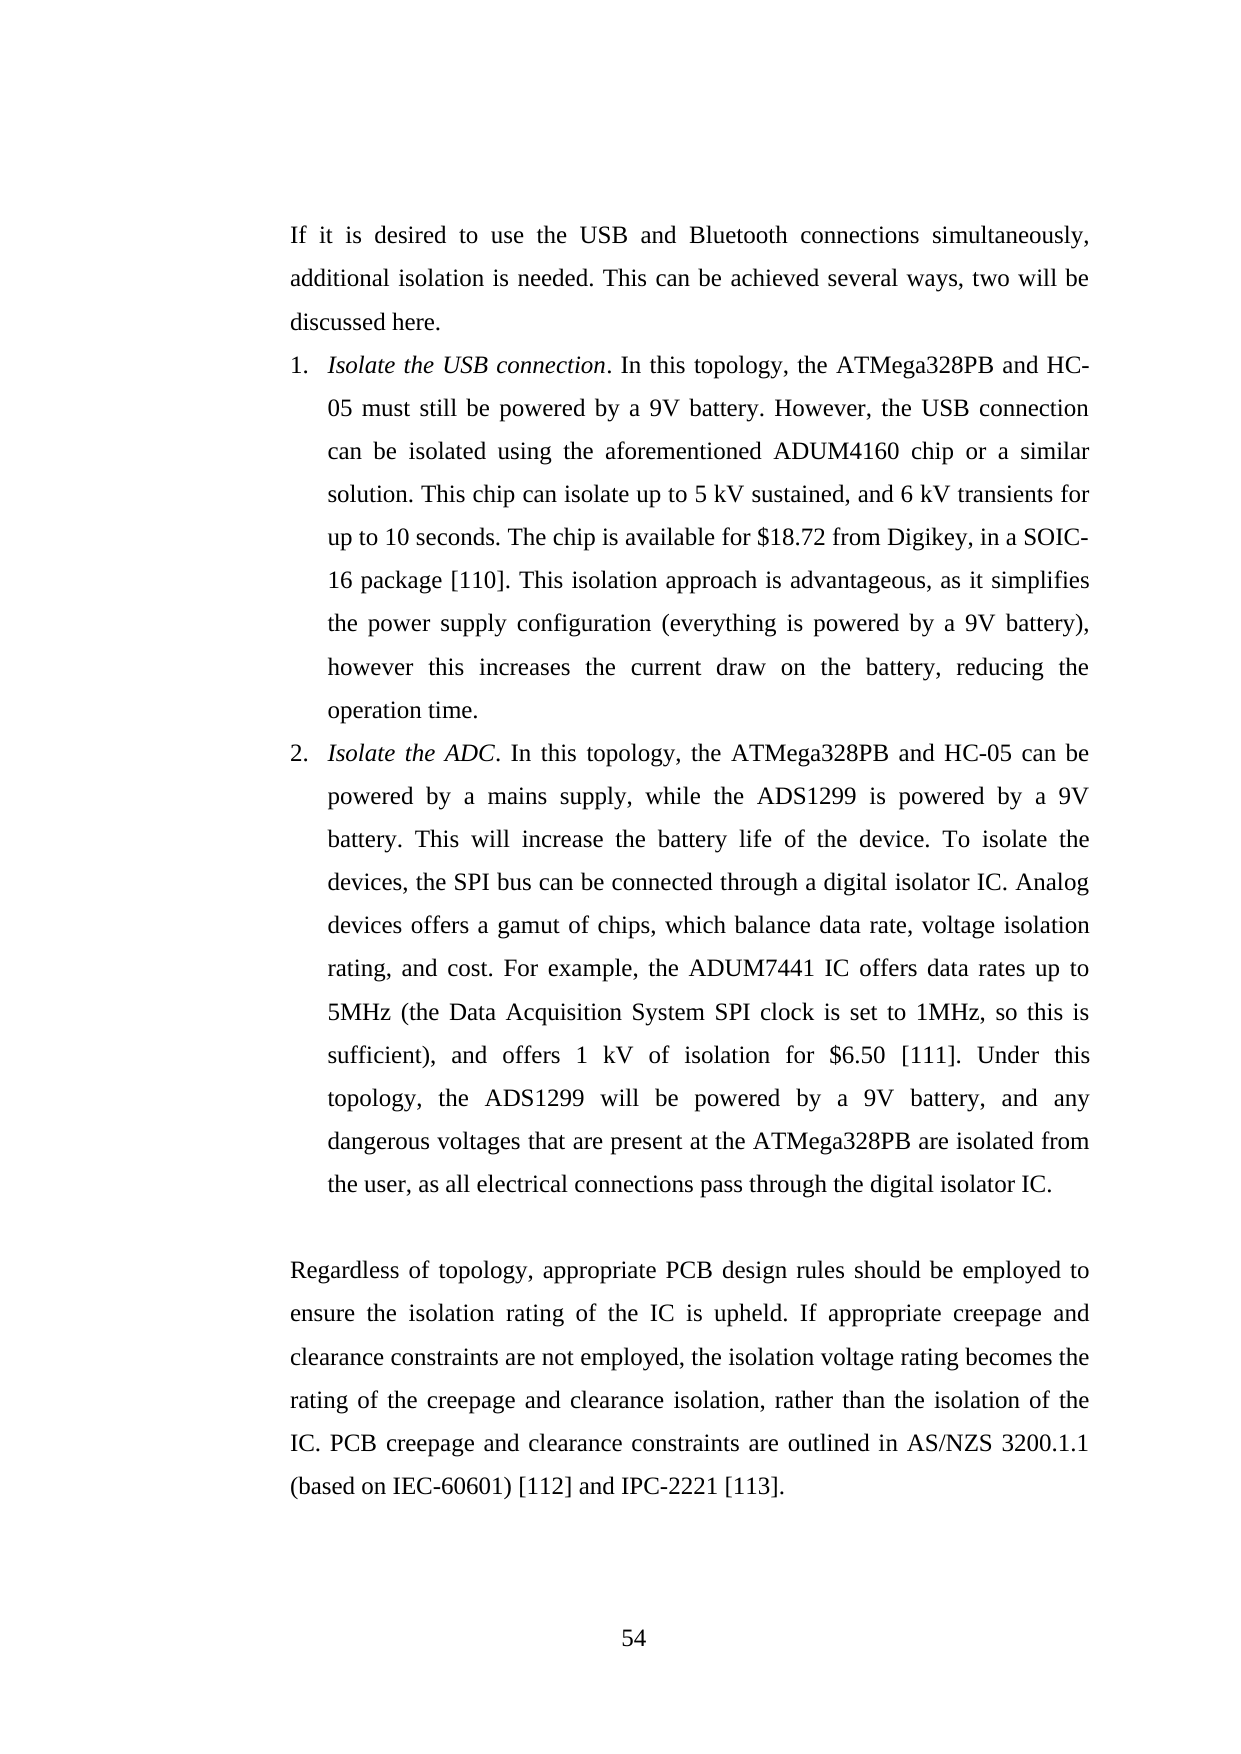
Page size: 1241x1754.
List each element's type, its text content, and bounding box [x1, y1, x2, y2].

text Regardless of topology, appropriate PCB design rules should be employed to ensure the isolation rating of the IC is upheld. If appropriate creepage and clearance constraints are not employed, the isolation voltage rating becomes the rating of the creepage and clearance isolation, rather than the isolation of the IC. PCB creepage and clearance constraints are outlined in AS/NZS 3200.1.1 (based on IEC-60601) [112] and IPC-2221 [113]. [290, 1255, 1090, 1500]
list Isolate the ADC. In this topology, the ATMega328PB and HC-05 can be powered by a mains supply, while the ADS1299 is powered by a 9V battery. This will increase the battery life of the device. To isolate the devices, the SPI bus can be connected through a digital isolator IC. Analog devices offers a gamut of chips, which balance data rate, voltage isolation rating, and cost. For example, the ADUM7441 IC offers data rates up to 5MHz (the Data Acquisition System SPI clock is set to 1MHz, so this is sufficient), and offers 1 kV of isolation for $6.50 [111]. Under this topology, the ADS1299 will be powered by a 9V battery, and any dangerous voltages that are present at the ATMega328PB are isolated from the user, as all electrical connections pass through the digital isolator IC. [290, 738, 1090, 1198]
text If it is desired to use the USB and Bluetooth connections simultaneously, additional isolation is needed. This can be achieved several ways, two will be discussed here. [290, 220, 1090, 335]
list Isolate the USB connection. In this topology, the ATMega328PB and HC-05 must still be powered by a 9V battery. However, the USB connection can be isolated using the aforementioned ADUM4160 chip or a similar solution. This chip can isolate up to 5 kV sustained, and 6 kV transients for up to 10 seconds. The chip is available for $18.72 from Digikey, in a SOIC-16 package [110]. This isolation approach is advantageous, as it simplifies the power supply configuration (everything is powered by a 9V battery), however this increases the current draw on the battery, reducing the operation time. [290, 350, 1090, 723]
